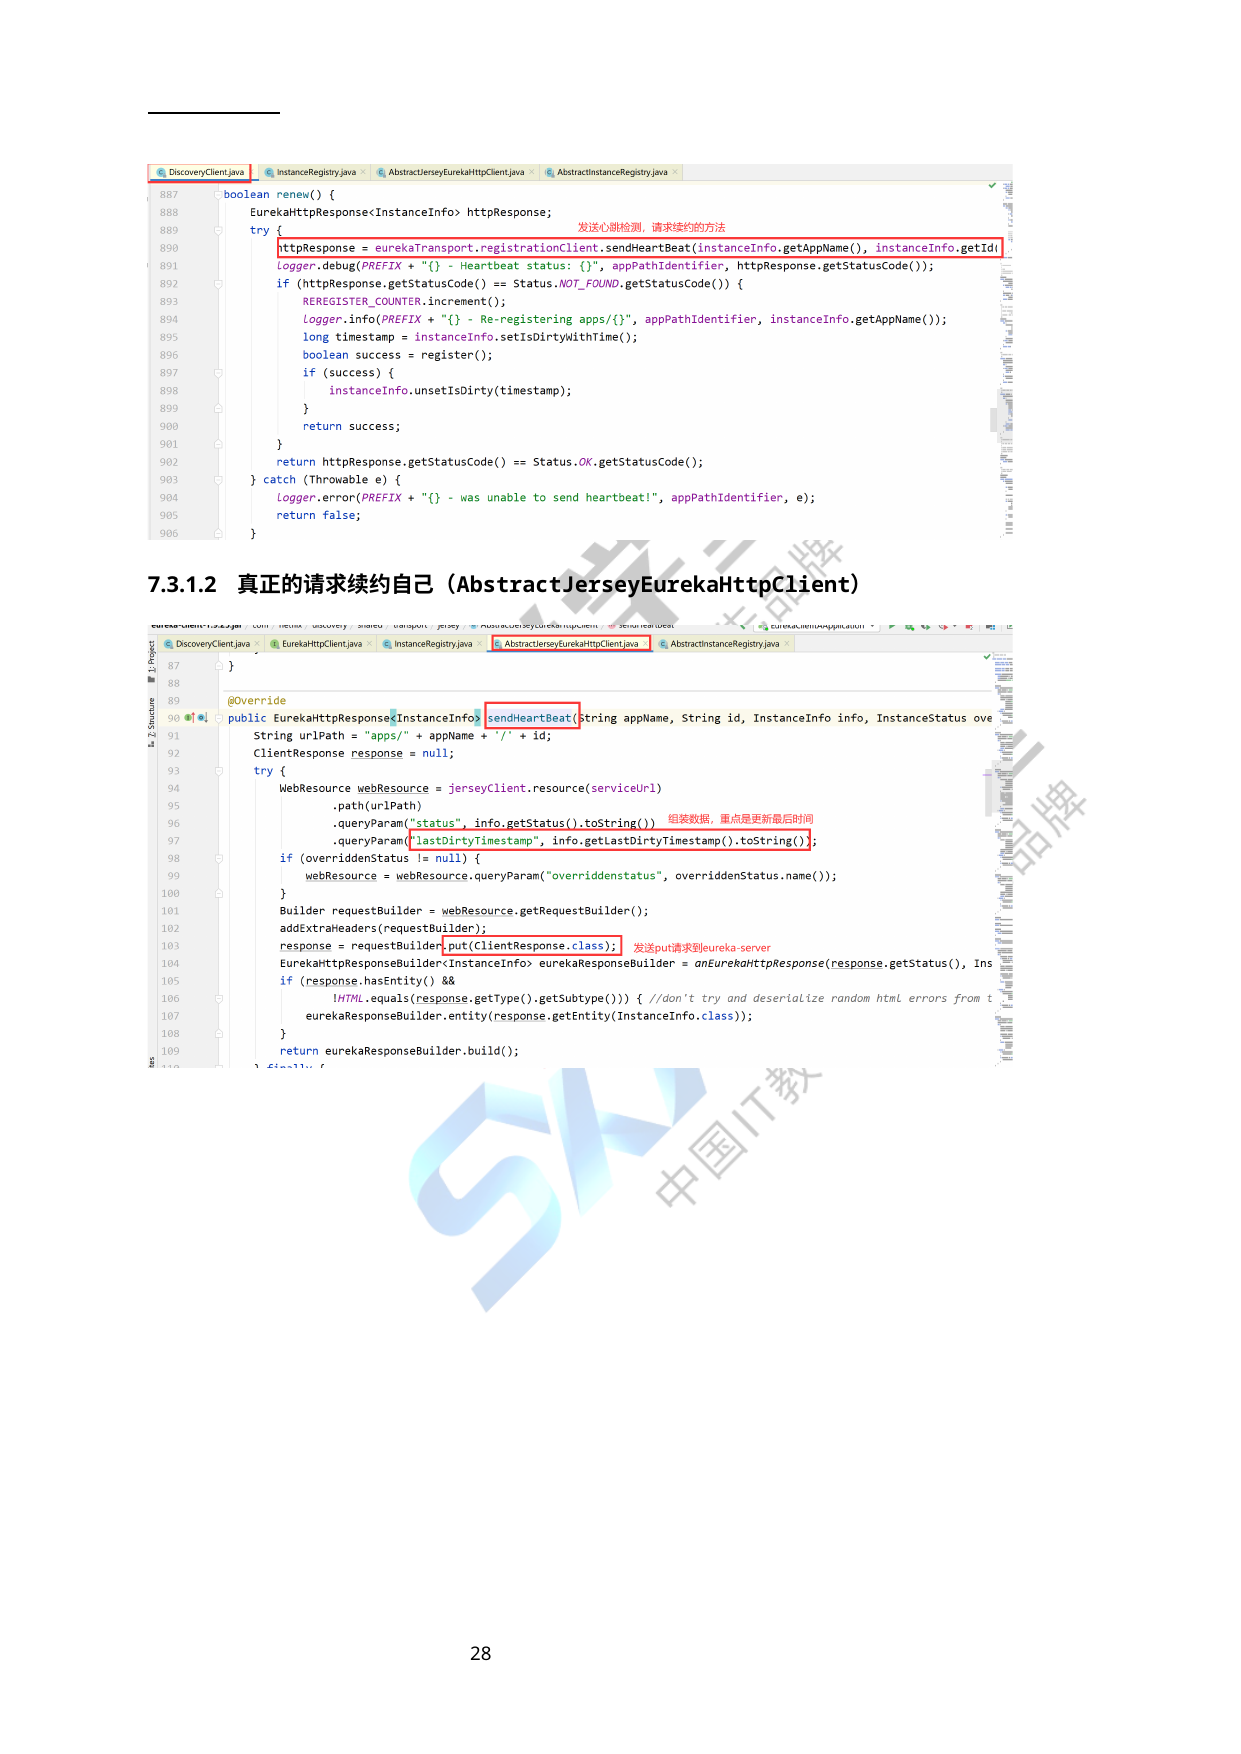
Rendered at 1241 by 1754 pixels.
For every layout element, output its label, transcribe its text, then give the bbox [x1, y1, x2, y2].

subtitle 真正的请求续约自己（AbstractJerseyEurekaHttpClient） [148, 567, 1093, 598]
picture [147, 164, 1013, 540]
picture [147, 625, 1013, 1068]
